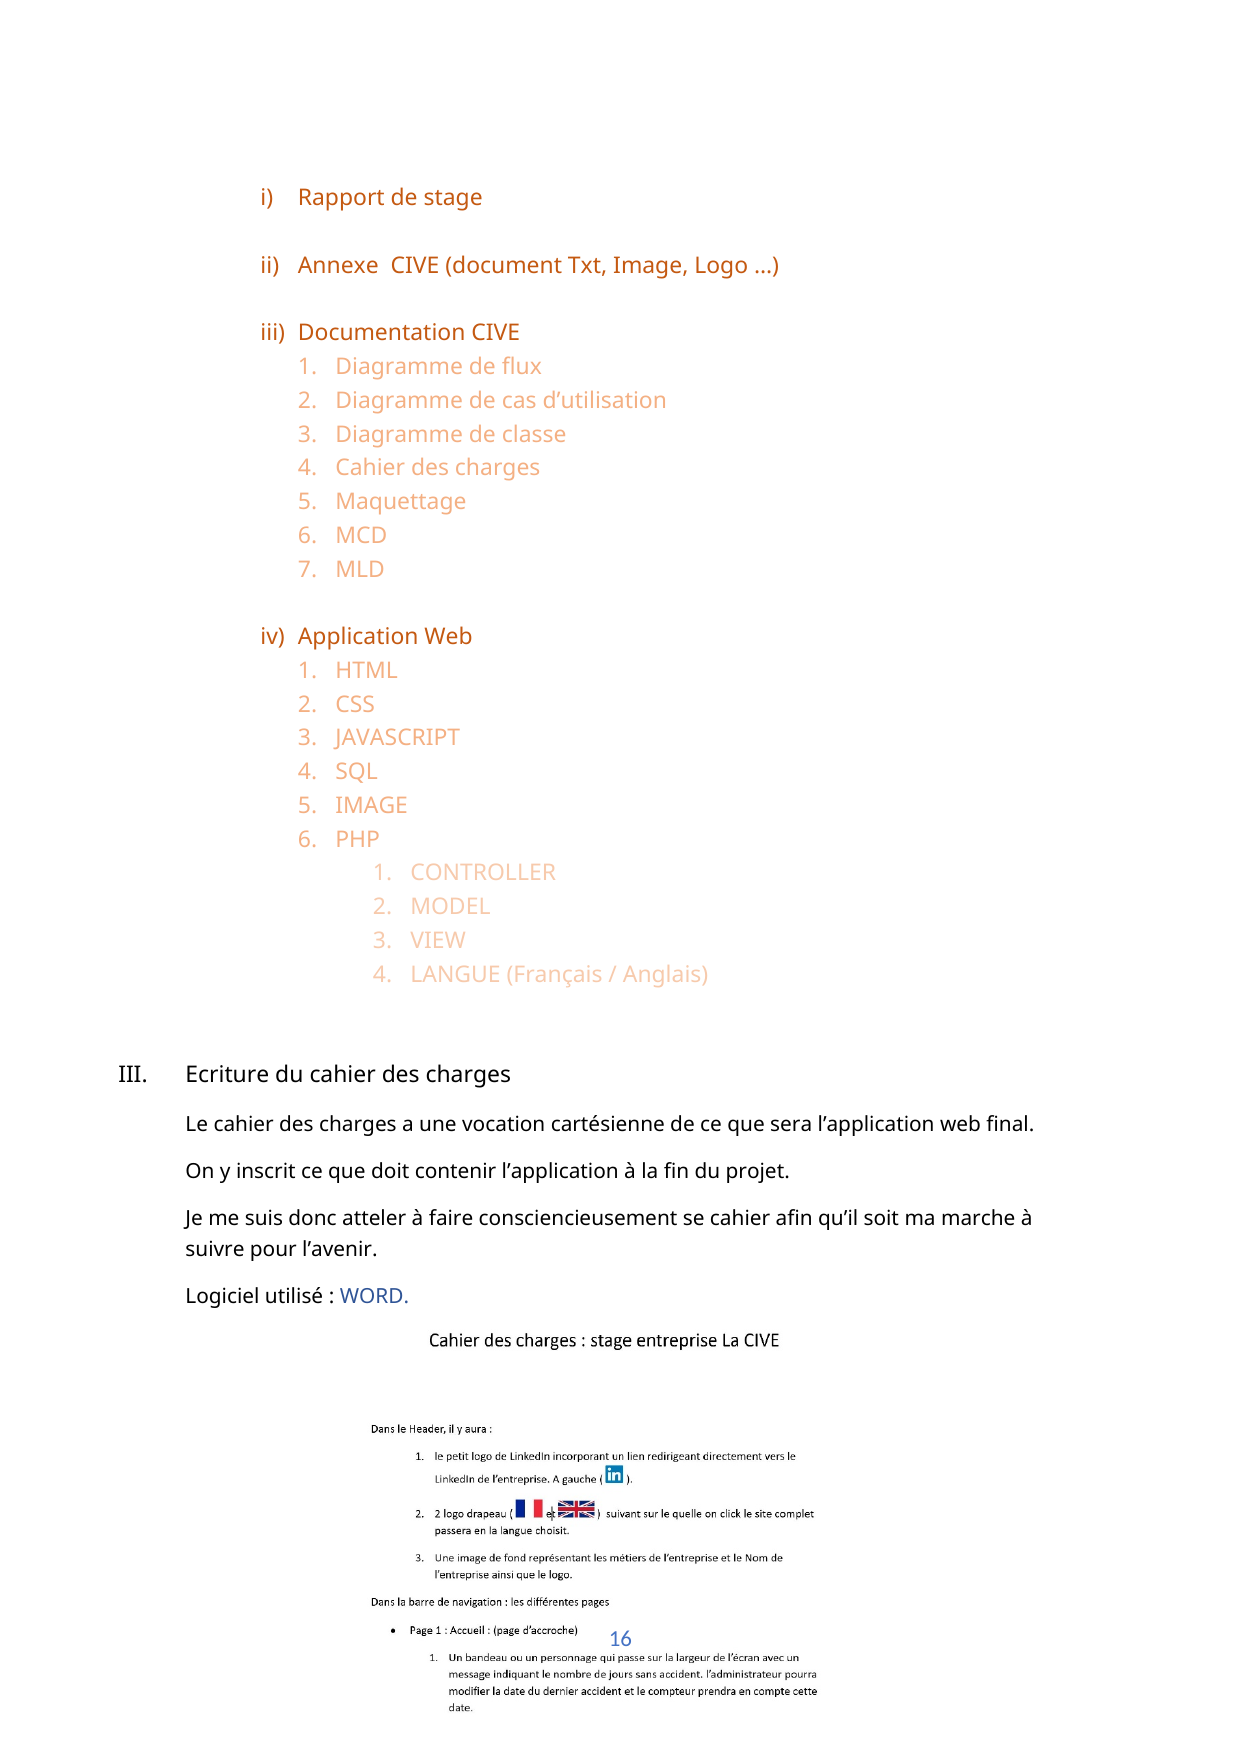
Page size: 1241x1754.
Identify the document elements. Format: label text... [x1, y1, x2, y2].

list Ecriture du cahier des charges [148, 1058, 1093, 1090]
list PHP [298, 823, 1093, 854]
list Rapport de stage [260, 181, 1093, 213]
list SQL [298, 755, 1093, 786]
picture [350, 1329, 834, 1730]
list JAVASCRIPT [298, 721, 1093, 753]
list MLD [298, 553, 1093, 584]
text Je me suis donc atteler à faire consciencieusement se cahier afin qu’il soit ma marche à suivre pour l’avenir. [185, 1203, 1093, 1262]
list Maquettage [298, 485, 1093, 516]
list HTML [298, 654, 1093, 685]
list VIEW [373, 924, 1093, 955]
list Diagramme de cas d’utilisation [298, 384, 1093, 415]
text Logiciel utilisé : WORD. [185, 1281, 1093, 1310]
list IMAGE [298, 789, 1093, 820]
list MCD [298, 519, 1093, 550]
text On y inscrit ce que doit contenir l’application à la fin du projet. [185, 1156, 1093, 1184]
list Cahier des charges [298, 451, 1093, 483]
list Annexe CIVE (document Txt, Image, Logo …) [260, 249, 1093, 280]
list CONTROLLER [373, 856, 1093, 888]
list Application Web [260, 620, 1093, 651]
text Le cahier des charges a une vocation cartésienne de ce que sera l’application web final. [185, 1109, 1093, 1137]
list Documentation CIVE [260, 316, 1093, 348]
list LANGUE (Français / Anglais) [373, 958, 1093, 989]
list Diagramme de classe [298, 418, 1093, 449]
list CSS [298, 688, 1093, 719]
list Diagramme de flux [298, 350, 1093, 381]
list MODEL [373, 890, 1093, 921]
